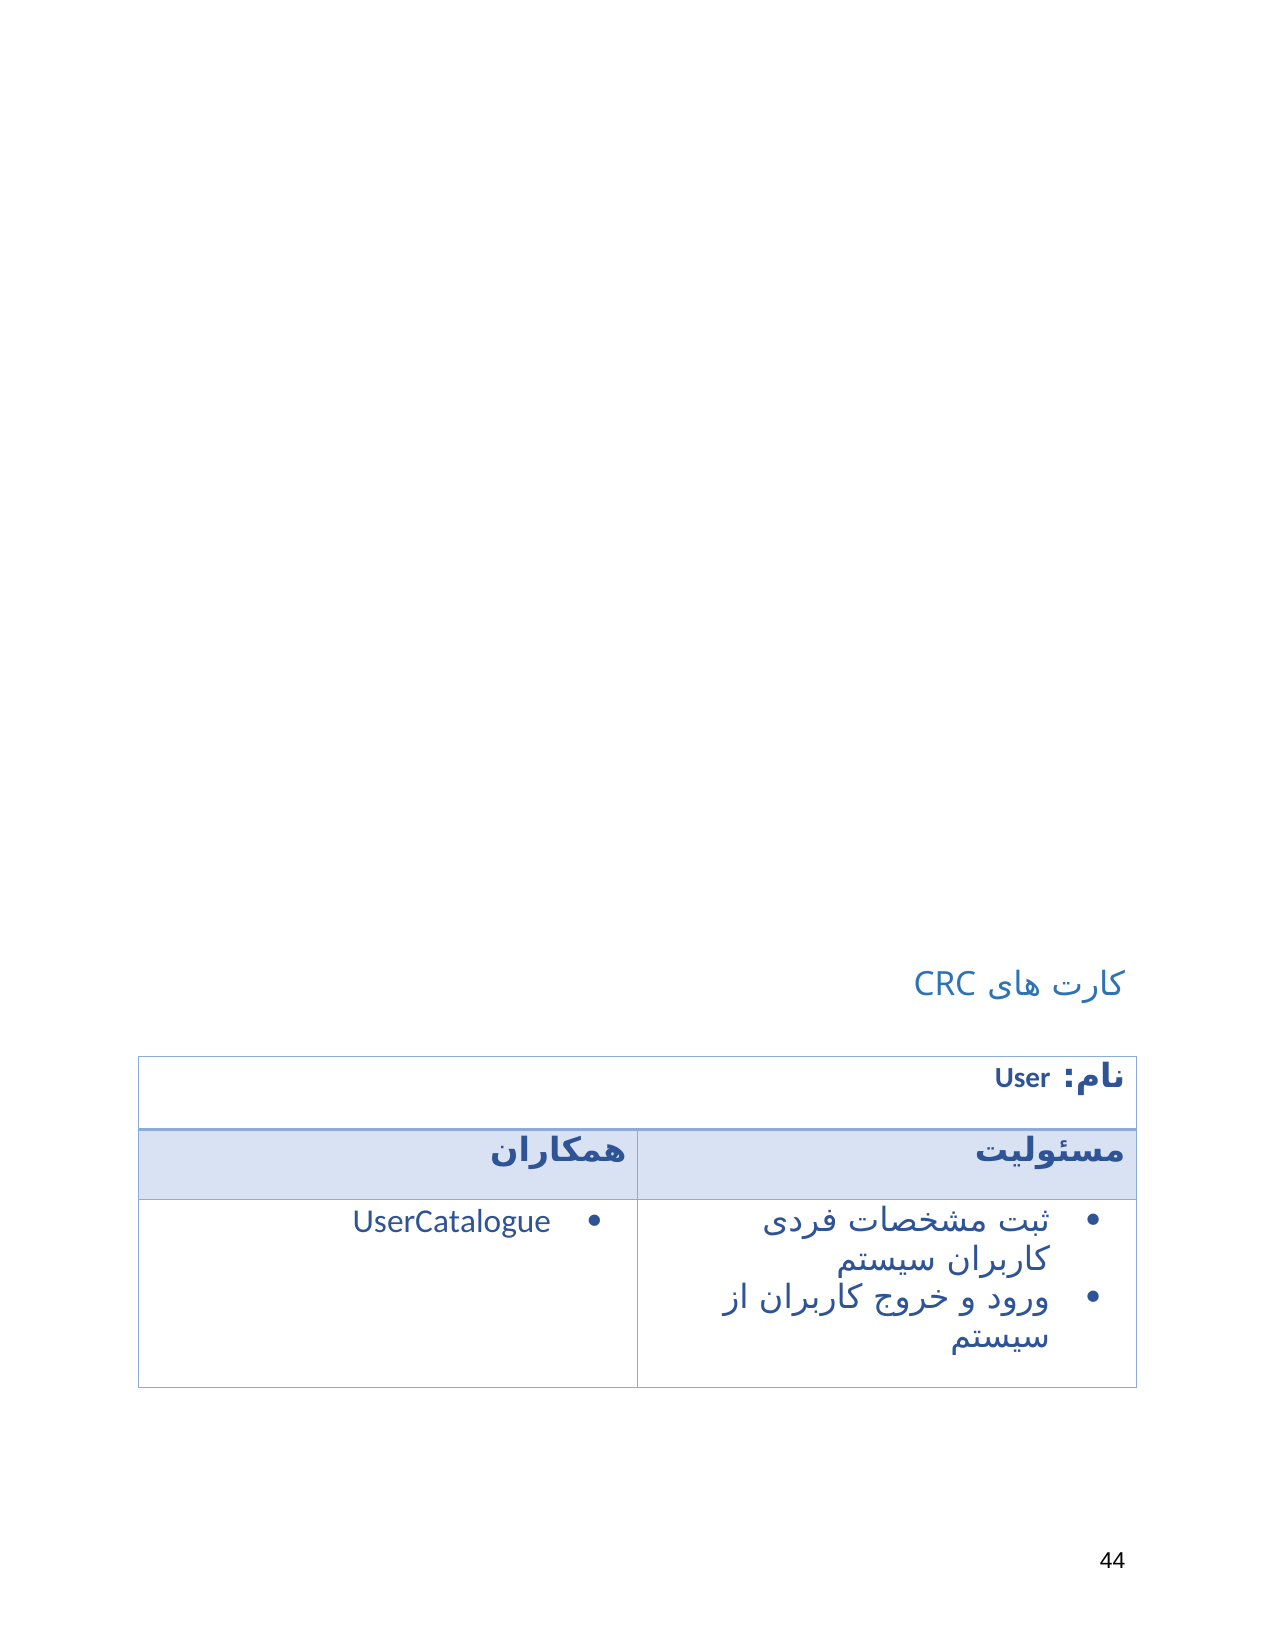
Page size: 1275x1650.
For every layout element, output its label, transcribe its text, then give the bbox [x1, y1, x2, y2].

table_cell مسئولیت [638, 1131, 1136, 1199]
table_cell ثبت مشخصات فردی کاربران سیستم ورود و خروج کاربران از سیستم [638, 1200, 1136, 1387]
subtitle کارت های CRC [150, 960, 1125, 1005]
table_header نام: User [139, 1057, 1136, 1127]
table_cell UserCatalogue [139, 1200, 637, 1387]
table_cell همکاران [139, 1131, 637, 1199]
